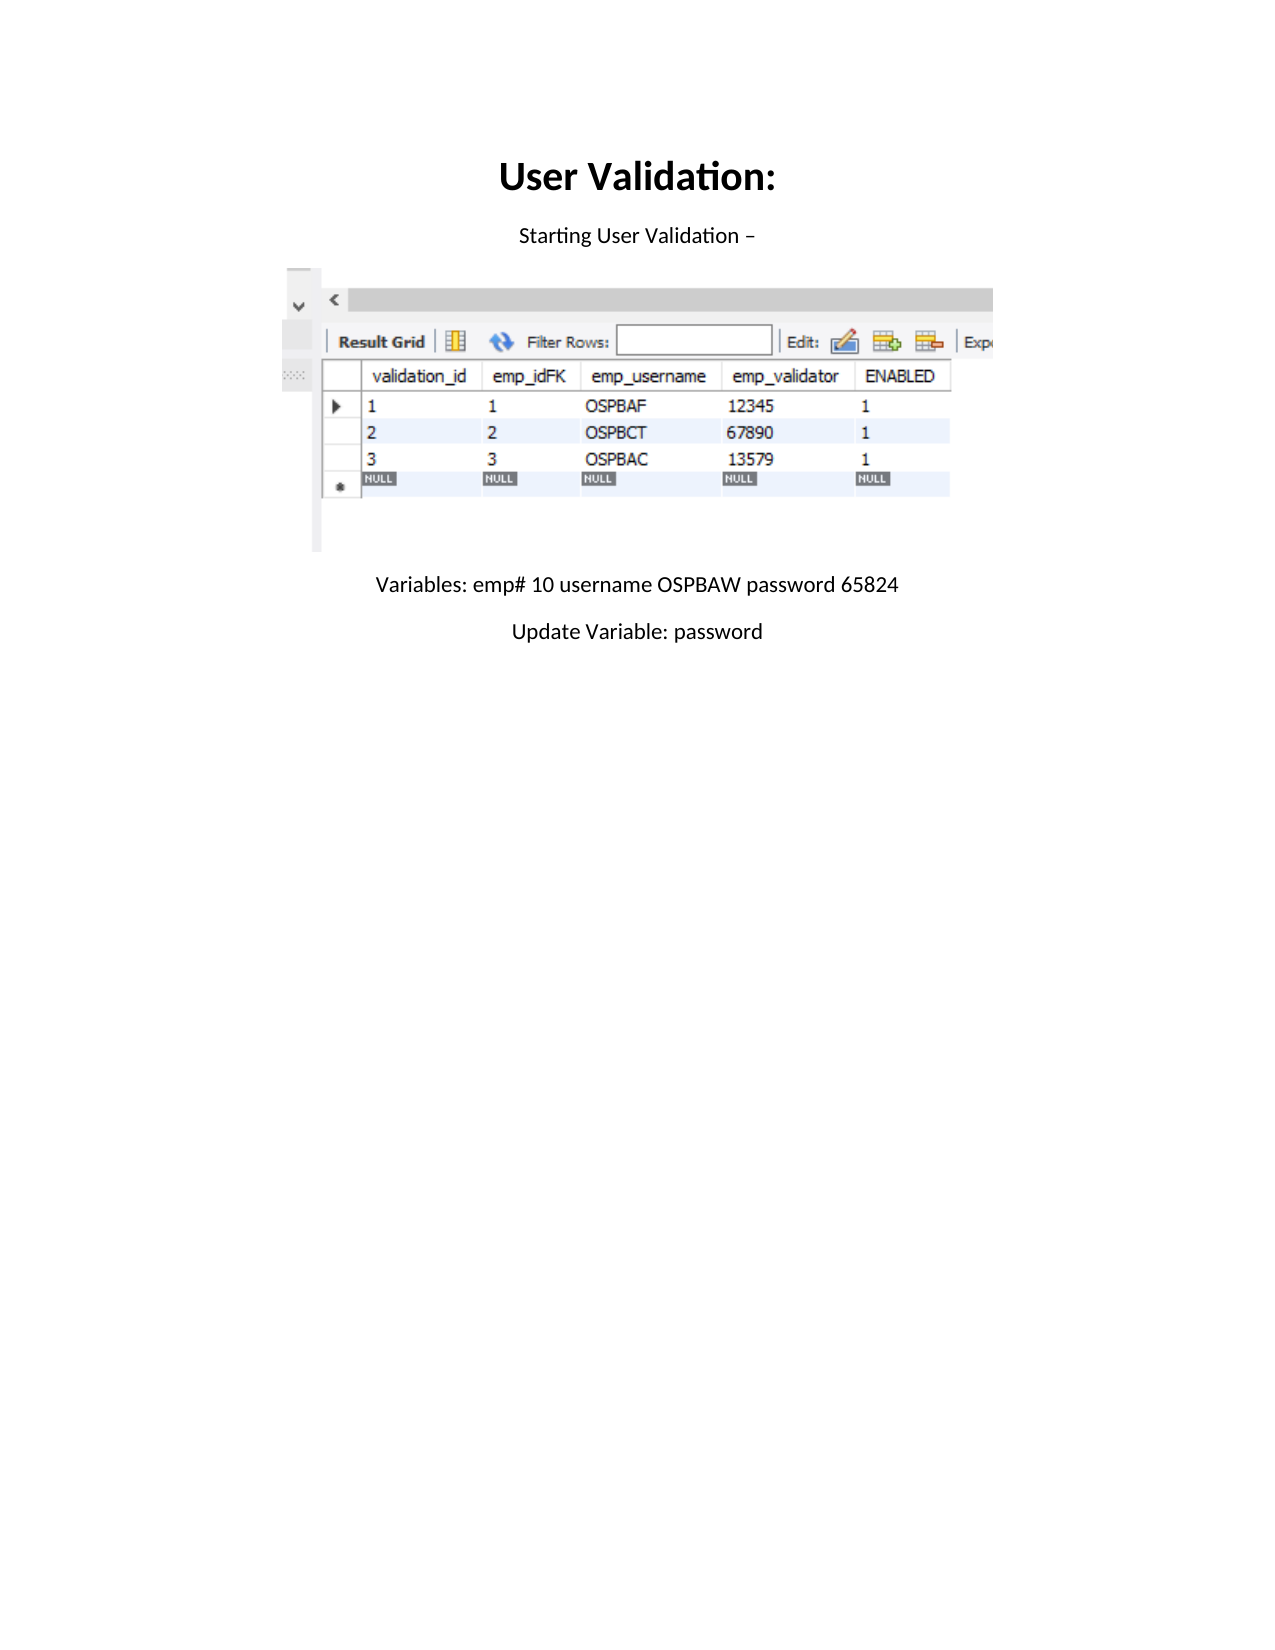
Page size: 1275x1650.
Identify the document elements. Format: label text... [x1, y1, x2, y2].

picture [282, 268, 993, 552]
text Starting User Validation – [150, 222, 1125, 249]
text User Validation: [150, 150, 1125, 201]
text Variables: emp# 10 username OSPBAW password 65824 [150, 570, 1125, 598]
text Update Variable: password [150, 617, 1125, 645]
